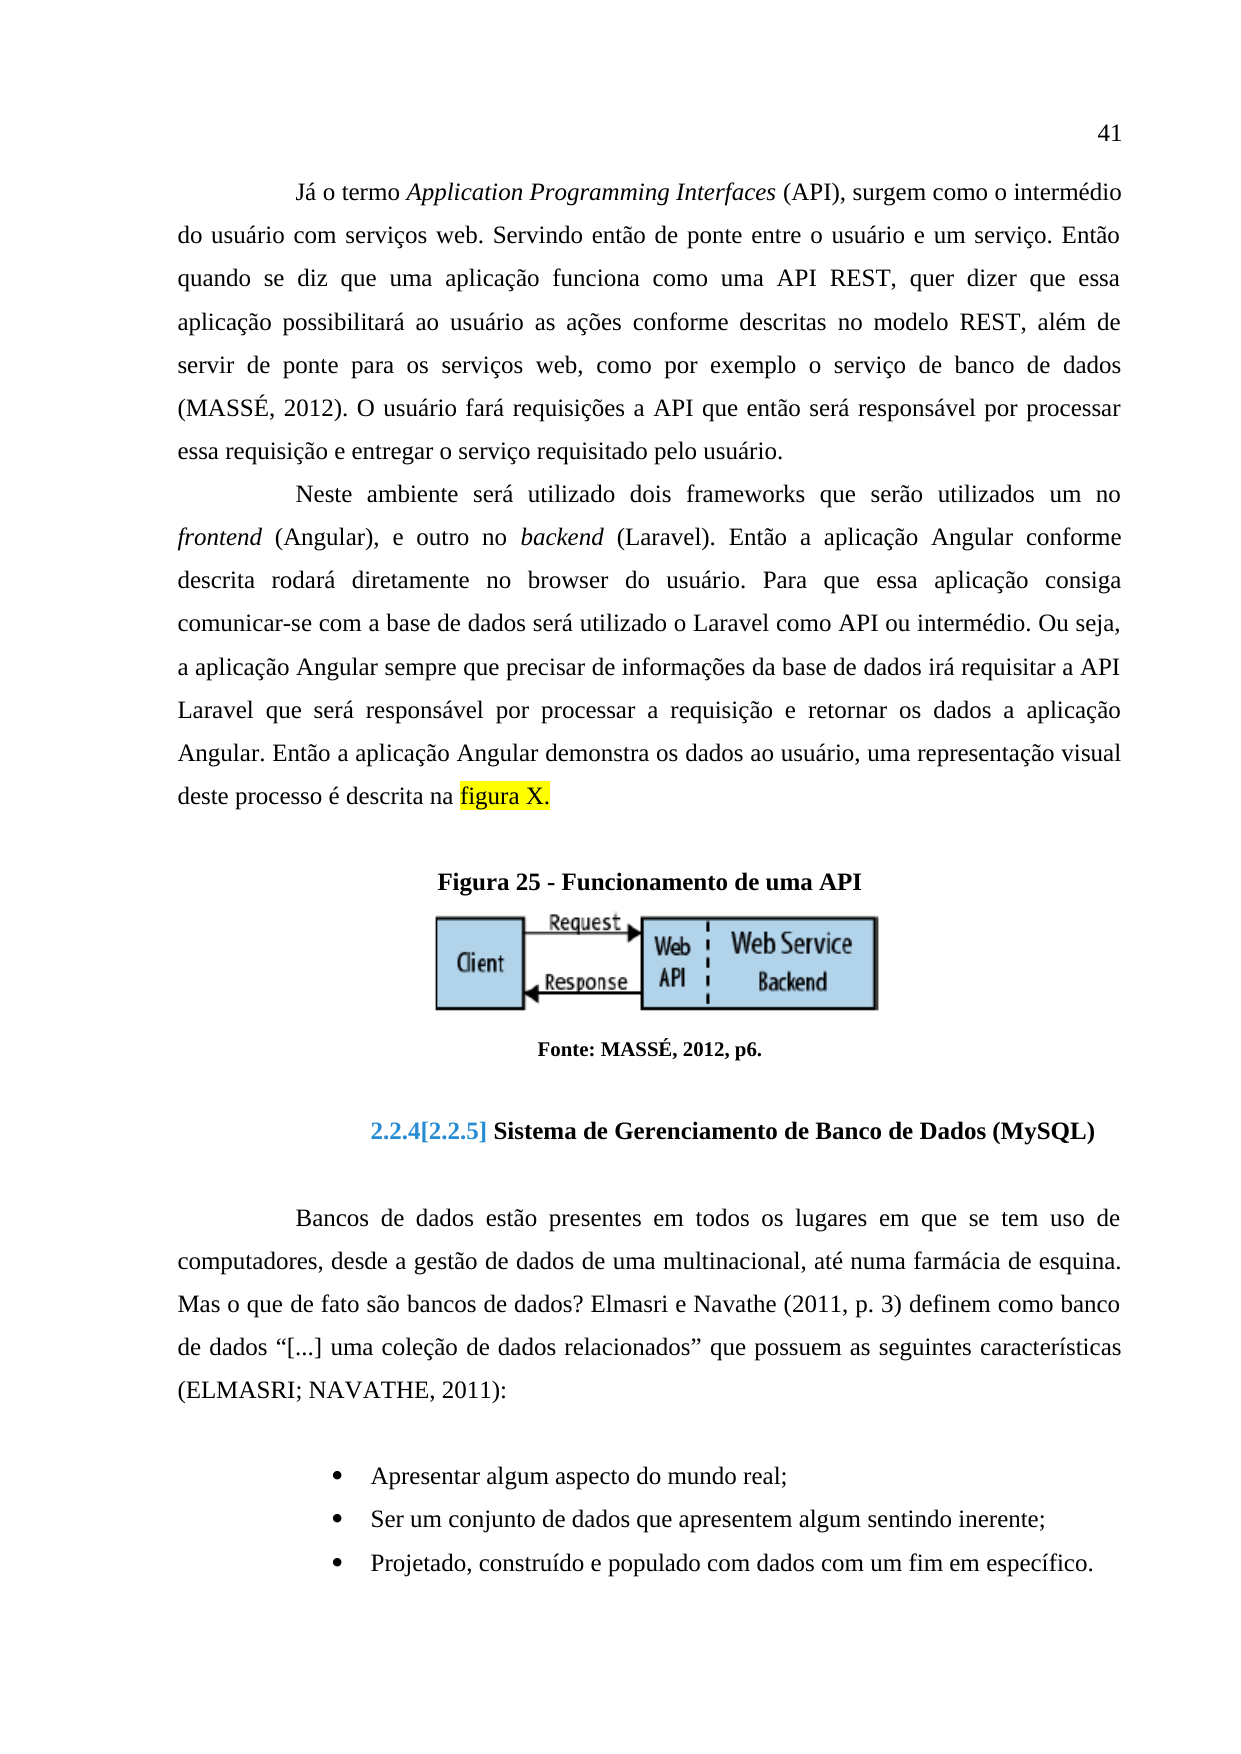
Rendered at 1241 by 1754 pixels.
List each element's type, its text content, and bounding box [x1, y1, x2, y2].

picture [400, 910, 899, 1023]
list Apresentar algum aspecto do mundo real; [333, 1461, 1122, 1490]
text Já o termo Application Programming Interfaces (API), surgem como o intermédio do usuário com serviços web. Servindo então de ponte entre o usuário e um serviço. Então quando se diz que uma aplicação funciona como uma API REST, quer dizer que essa aplicação possibilitará ao usuário as ações conforme descritas no modelo REST, além de servir de ponte para os serviços web, como por exemplo o serviço de banco de dados (MASSÉ, 2012). O usuário fará requisições a API que então será responsável por processar essa requisição e entregar o serviço requisitado pelo usuário. [177, 177, 1122, 465]
list Projetado, construído e populado com dados com um fim em específico. [333, 1548, 1122, 1576]
list Ser um conjunto de dados que apresentem algum sentindo inerente; [333, 1504, 1122, 1533]
text Bancos de dados estão presentes em todos os lugares em que se tem uso de computadores, desde a gestão de dados de uma multinacional, até numa farmácia de esquina. Mas o que de fato são bancos de dados? Elmasri e Navathe (2011, p. 3) definem como banco de dados “[...] uma coleção de dados relacionados” que possuem as seguintes características (ELMASRI; NAVATHE, 2011): [177, 1203, 1122, 1404]
text Neste ambiente será utilizado dois frameworks que serão utilizados um no frontend (Angular), e outro no backend (Laravel). Então a aplicação Angular conforme descrita rodará diretamente no browser do usuário. Para que essa aplicação consiga comunicar-se com a base de dados será utilizado o Laravel como API ou intermédio. Ou seja, a aplicação Angular sempre que precisar de informações da base de dados irá requisitar a API Laravel que será responsável por processar a requisição e retornar os dados a aplicação Angular. Então a aplicação Angular demonstra os dados ao usuário, uma representação visual deste processo é descrita na figura X. [177, 479, 1122, 810]
subtitle Sistema de Gerenciamento de Banco de Dados (MySQL) [252, 1116, 1122, 1145]
text Fonte: MASSÉ, 2012, p6. [177, 1037, 1122, 1061]
